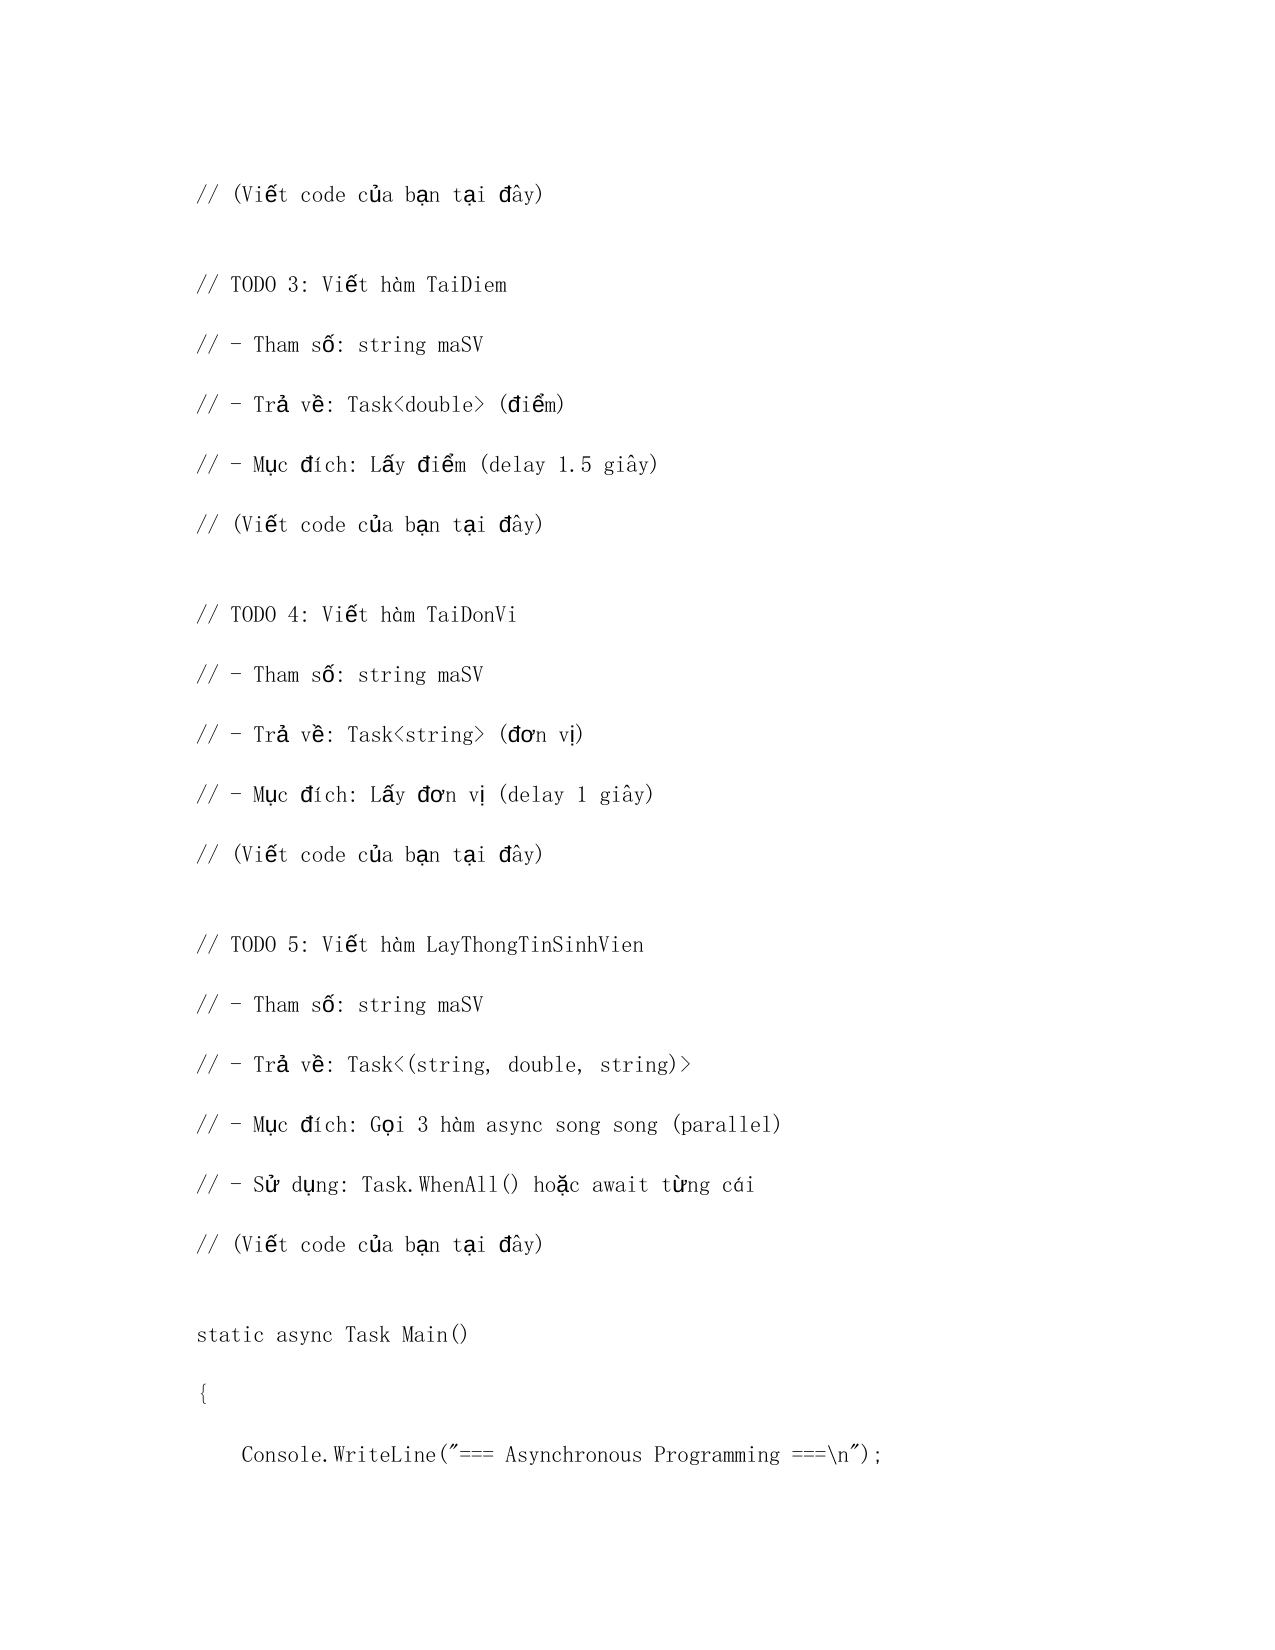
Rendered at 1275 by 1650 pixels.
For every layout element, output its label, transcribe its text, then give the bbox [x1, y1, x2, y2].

text // - Tham số: string maSV [150, 330, 1125, 356]
text // (Viết code của bạn tại đây) [150, 840, 1125, 866]
text static async Task Main() [150, 1320, 1125, 1346]
text // TODO 5: Viết hàm LayThongTinSinhVien [150, 930, 1125, 956]
text // - Tham số: string maSV [150, 990, 1125, 1016]
text // - Tham số: string maSV [150, 660, 1125, 686]
text // TODO 4: Viết hàm TaiDonVi [150, 600, 1125, 626]
text // (Viết code của bạn tại đây) [150, 510, 1125, 536]
text // - Trả về: Task<string> (đơn vị) [150, 720, 1125, 746]
text { [150, 1380, 1125, 1406]
text // (Viết code của bạn tại đây) [150, 180, 1125, 206]
text // - Trả về: Task<double> (điểm) [150, 390, 1125, 416]
text // (Viết code của bạn tại đây) [150, 1230, 1125, 1256]
text // - Mục đích: Gọi 3 hàm async song song (parallel) [150, 1110, 1125, 1136]
text // - Mục đích: Lấy điểm (delay 1.5 giây) [150, 450, 1125, 476]
text // - Trả về: Task<(string, double, string)> [150, 1050, 1125, 1076]
text // TODO 3: Viết hàm TaiDiem [150, 270, 1125, 296]
text // - Sử dụng: Task.WhenAll() hoặc await từng cái [150, 1170, 1125, 1196]
text // - Mục đích: Lấy đơn vị (delay 1 giây) [150, 780, 1125, 806]
text Console.WriteLine("=== Asynchronous Programming ===\n"); [150, 1440, 1125, 1466]
